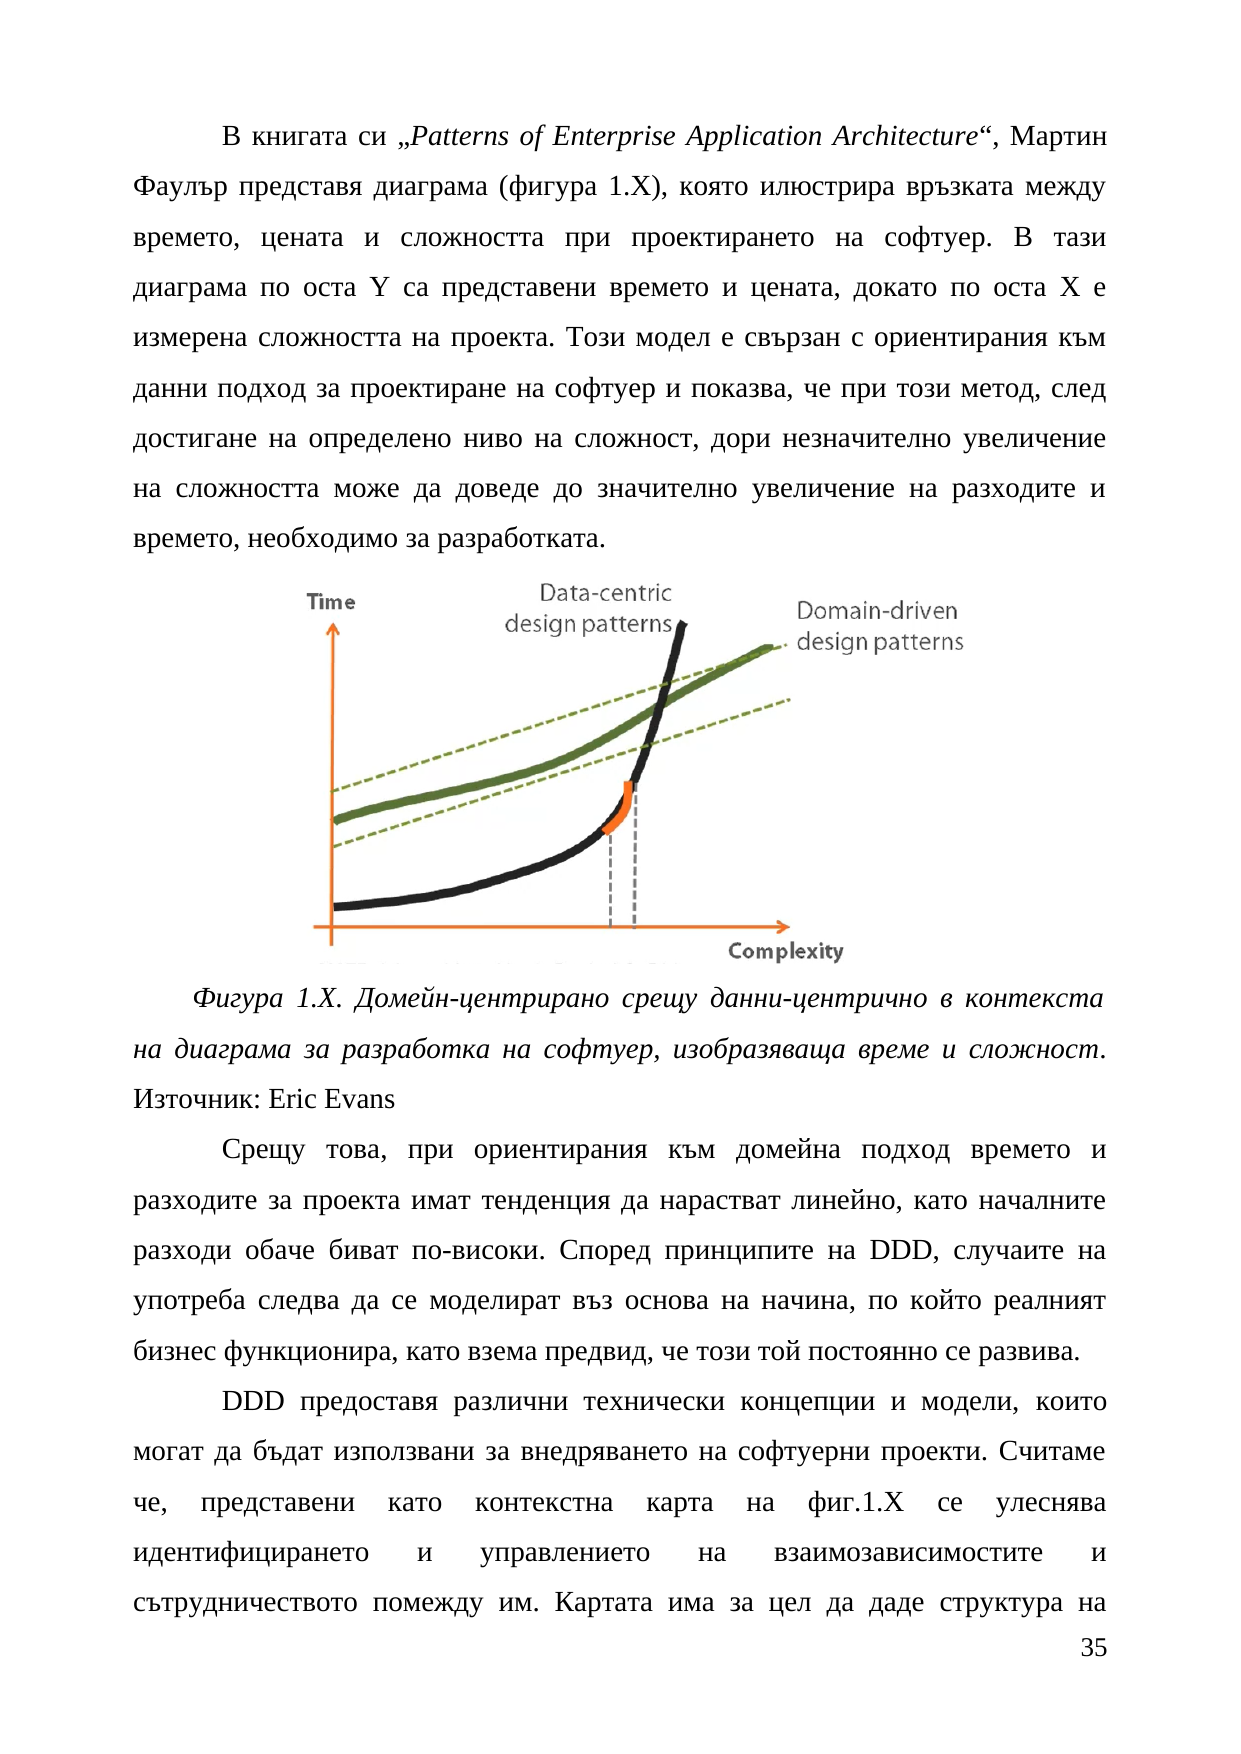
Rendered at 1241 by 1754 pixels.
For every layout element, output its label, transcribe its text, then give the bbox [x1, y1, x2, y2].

text В книгата си „Patterns of Enterprise Application Architecture“, Мартин Фаулър представя диаграма (фигура 1.Х), която илюстрира връзката между времето, цената и сложността при проектирането на софтуер. В тази диаграма по оста Y са представени времето и цената, докато по оста X е измерена сложността на проекта. Този модел е свързан с ориентирания към данни подход за проектиране на софтуер и показва, че при този метод, след достигане на определено ниво на сложност, дори незначително увеличение на сложността може да доведе до значително увеличение на разходите и времето, необходимо за разработката. [133, 118, 1107, 554]
text Срещу това, при ориентирания към домейна подход времето и разходите за проекта имат тенденция да нарастват линейно, като началните разходи обаче биват по-високи. Според принципите на DDD, случаите на употреба следва да се моделират въз основа на начина, по който реалният бизнес функционира, като взема предвид, че този той постоянно се развива. [133, 1132, 1107, 1366]
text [133, 1383, 1107, 1618]
picture [298, 571, 1001, 964]
text Фигура 1.Х. Домейн-центрирано срещу данни-центрично в контекста на диаграма за разработка на софтуер, изобразяваща време и сложност. Източник: Eric Evans [133, 981, 1107, 1115]
